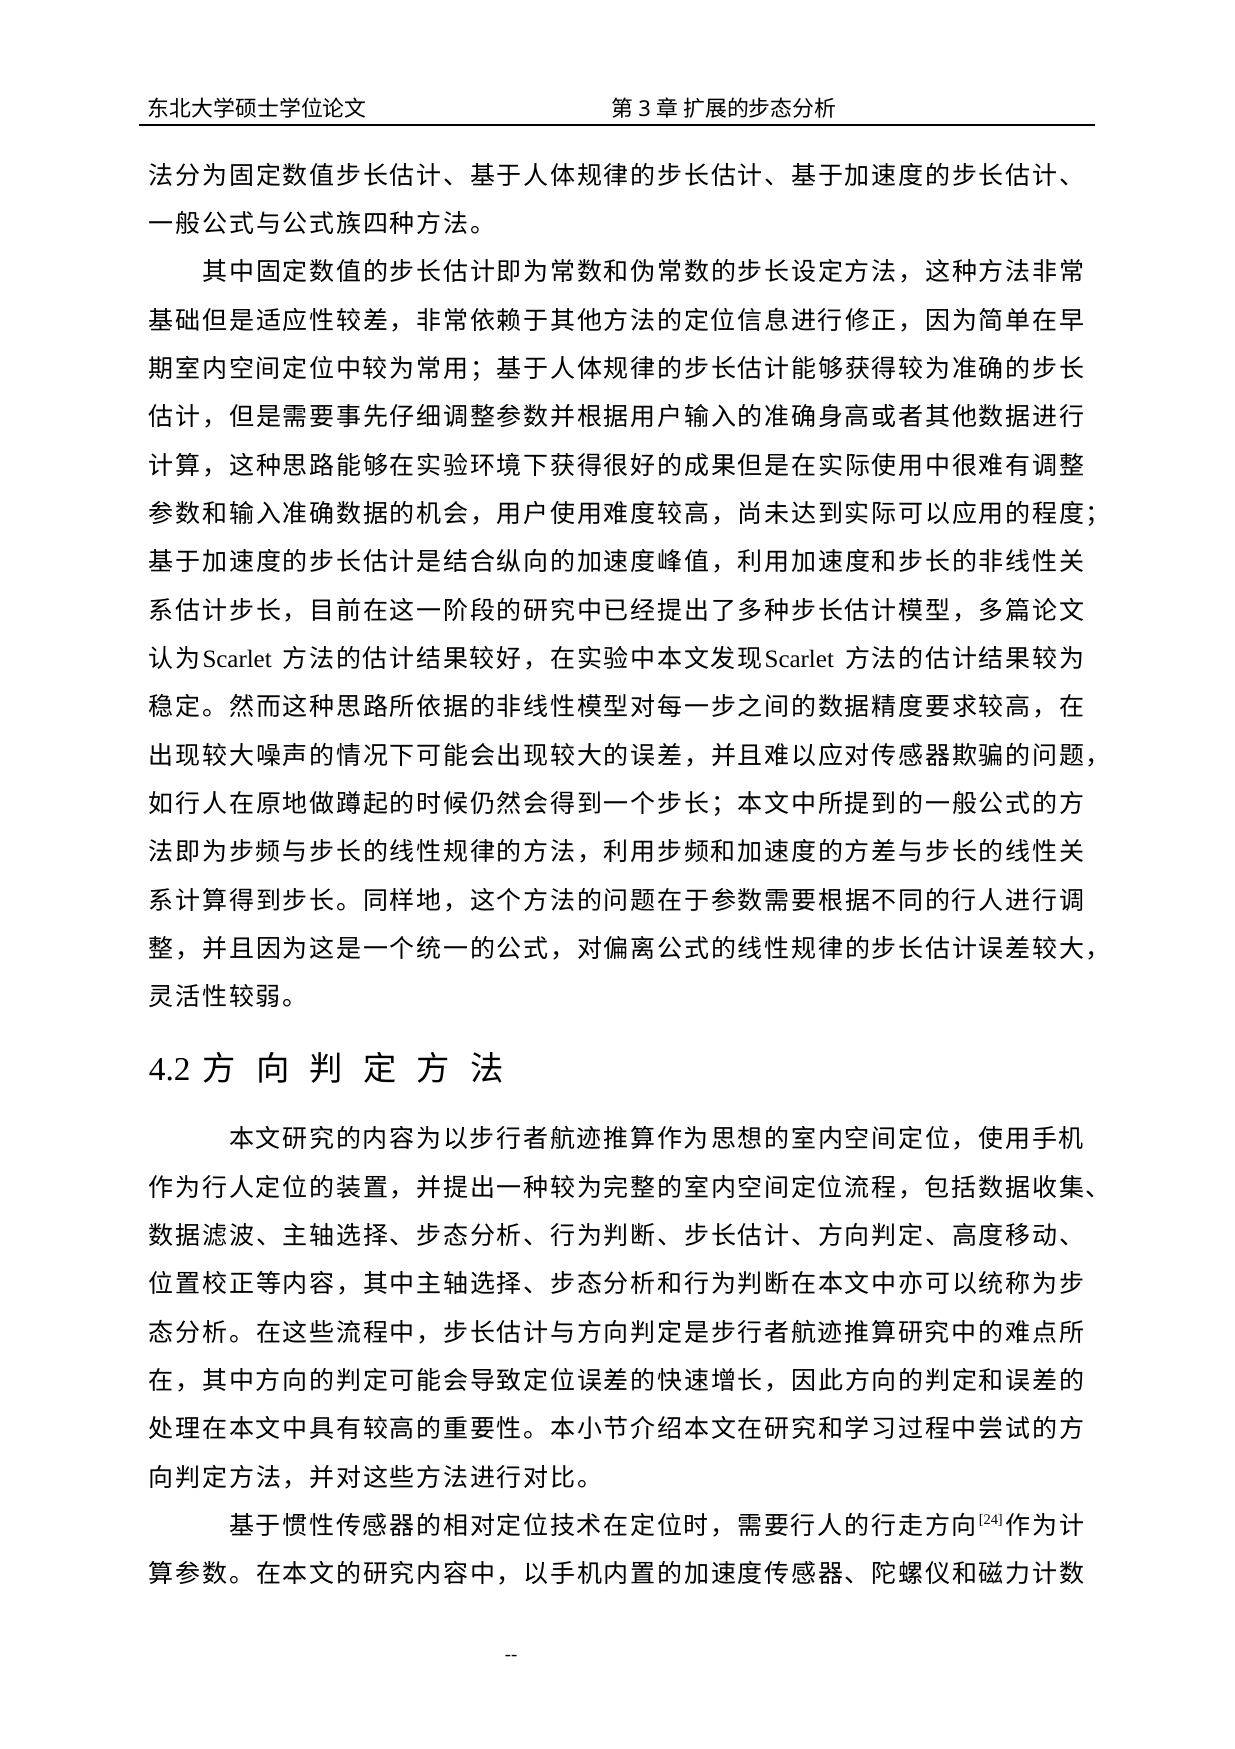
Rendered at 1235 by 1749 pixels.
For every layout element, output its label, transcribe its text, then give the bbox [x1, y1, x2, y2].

subtitle 方向判定方法 [149, 1042, 1086, 1090]
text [149, 149, 1086, 246]
text 其中固定数值的步长估计即为常数和伪常数的步长设定方法，这种方法非常基础但是适应性较差，非常依赖于其他方法的定位信息进行修正，因为简单在早期室内空间定位中较为常用；基于人体规律的步长估计能够获得较为准确的步长估计，但是需要事先仔细调整参数并根据用户输入的准确身高或者其他数据进行计算，这种思路能够在实验环境下获得很好的成果但是在实际使用中很难有调整参数和输入准确数据的机会，用户使用难度较高，尚未达到实际可以应用的程度；基于加速度的步长估计是结合纵向的加速度峰值，利用加速度和步长的非线性关系估计步长，目前在这一阶段的研究中已经提出了多种步长估计模型，多篇论文认为Scarlet方法的估计结果较好，在实验中本文发现Scarlet方法的估计结果较为稳定。然而这种思路所依据的非线性模型对每一步之间的数据精度要求较高，在出现较大噪声的情况下可能会出现较大的误差，并且难以应对传感器欺骗的问题，如行人在原地做蹲起的时候仍然会得到一个步长；本文中所提到的一般公式的方法即为步频与步长的线性规律的方法，利用步频和加速度的方差与步长的线性关系计算得到步长。同样地，这个方法的问题在于参数需要根据不同的行人进行调整，并且因为这是一个统一的公式，对偏离公式的线性规律的步长估计误差较大，灵活性较弱。 [149, 246, 1086, 1019]
text 本文研究的内容为以步行者航迹推算作为思想的室内空间定位，使用手机作为行人定位的装置，并提出一种较为完整的室内空间定位流程，包括数据收集、数据滤波、主轴选择、步态分析、行为判断、步长估计、方向判定、高度移动、位置校正等内容，其中主轴选择、步态分析和行为判断在本文中亦可以统称为步态分析。在这些流程中，步长估计与方向判定是步行者航迹推算研究中的难点所在，其中方向的判定可能会导致定位误差的快速增长，因此方向的判定和误差的处理在本文中具有较高的重要性。本小节介绍本文在研究和学习过程中尝试的方向判定方法，并对这些方法进行对比。 [149, 1113, 1086, 1499]
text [149, 1499, 1086, 1596]
